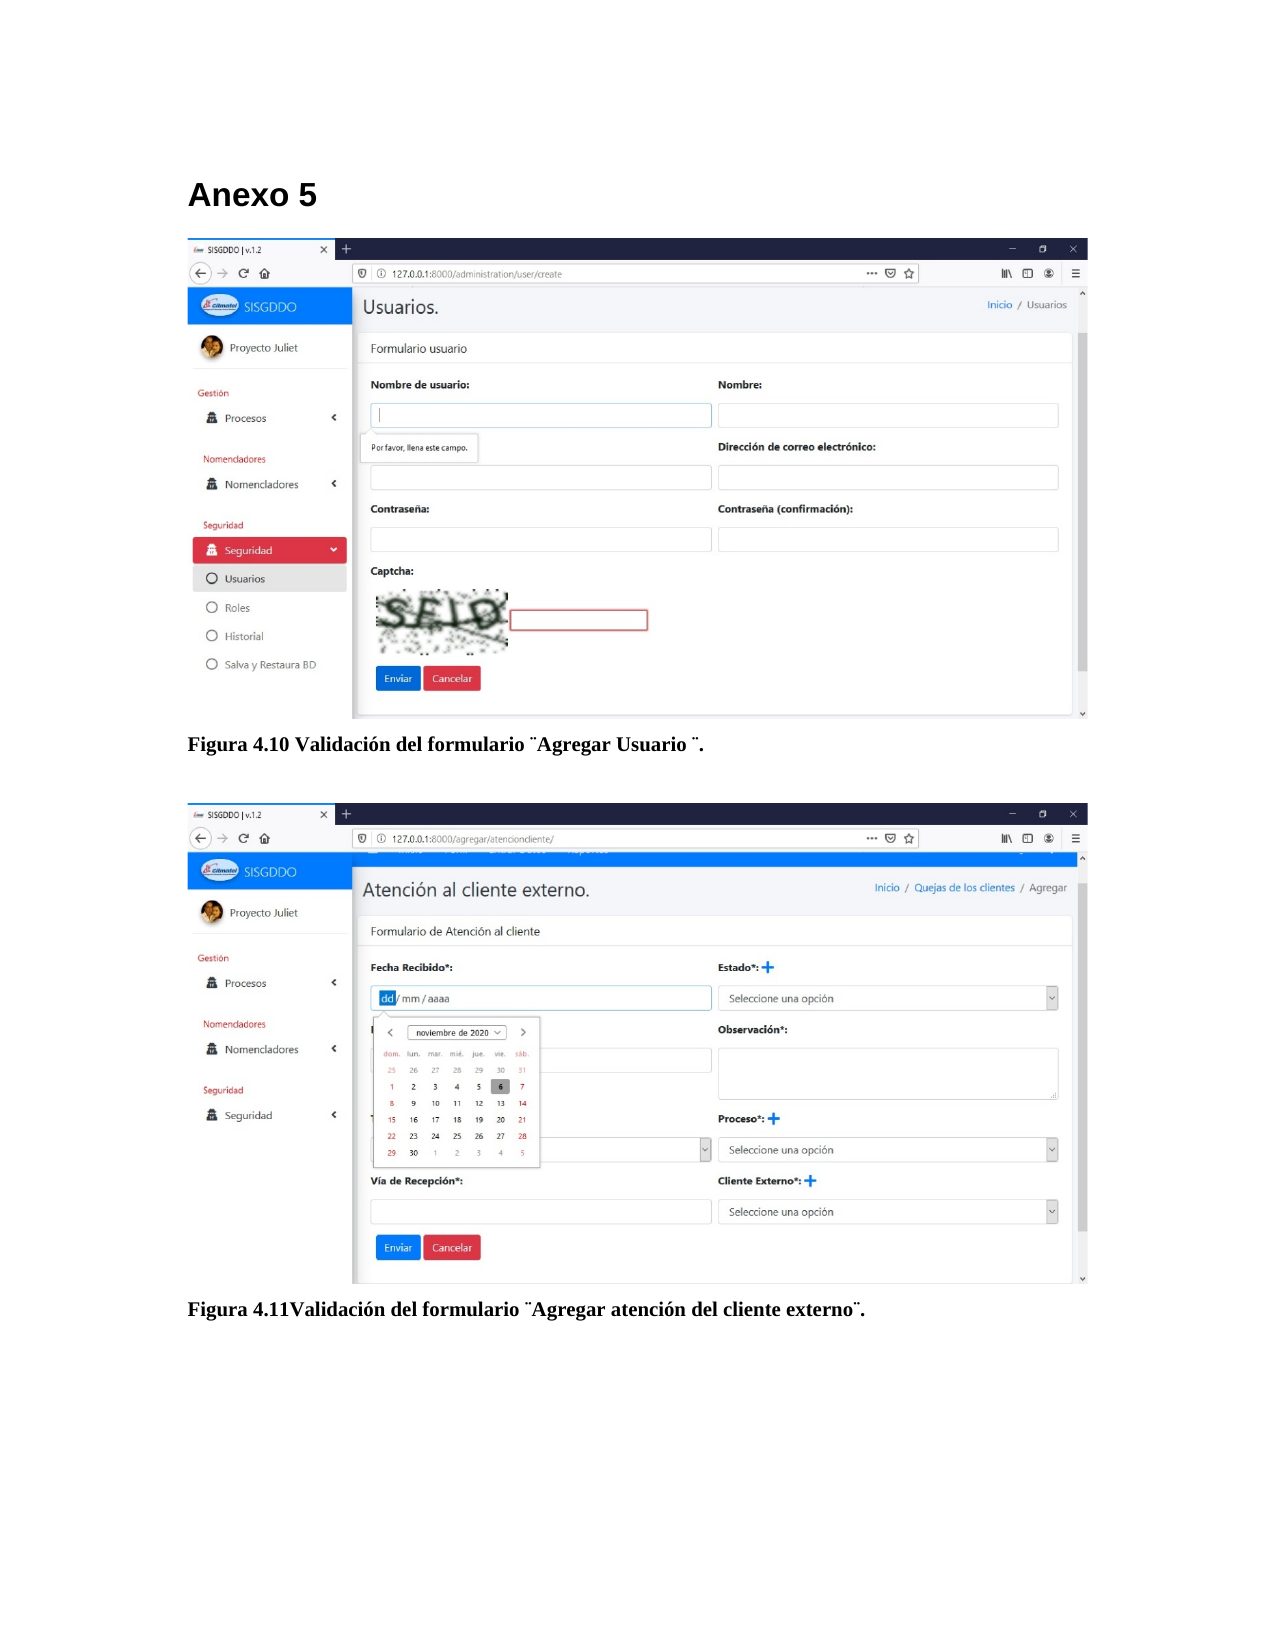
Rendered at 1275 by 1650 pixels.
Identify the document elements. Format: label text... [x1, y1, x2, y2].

text Anexo 5 [187, 175, 1087, 213]
picture [187, 803, 1088, 1284]
text Figura 4.11Validación del formulario ¨Agregar atención del cliente externo¨. [187, 1297, 1087, 1321]
text Figura 4.10 Validación del formulario ¨Agregar Usuario ¨. [187, 732, 1087, 756]
picture [187, 238, 1088, 719]
